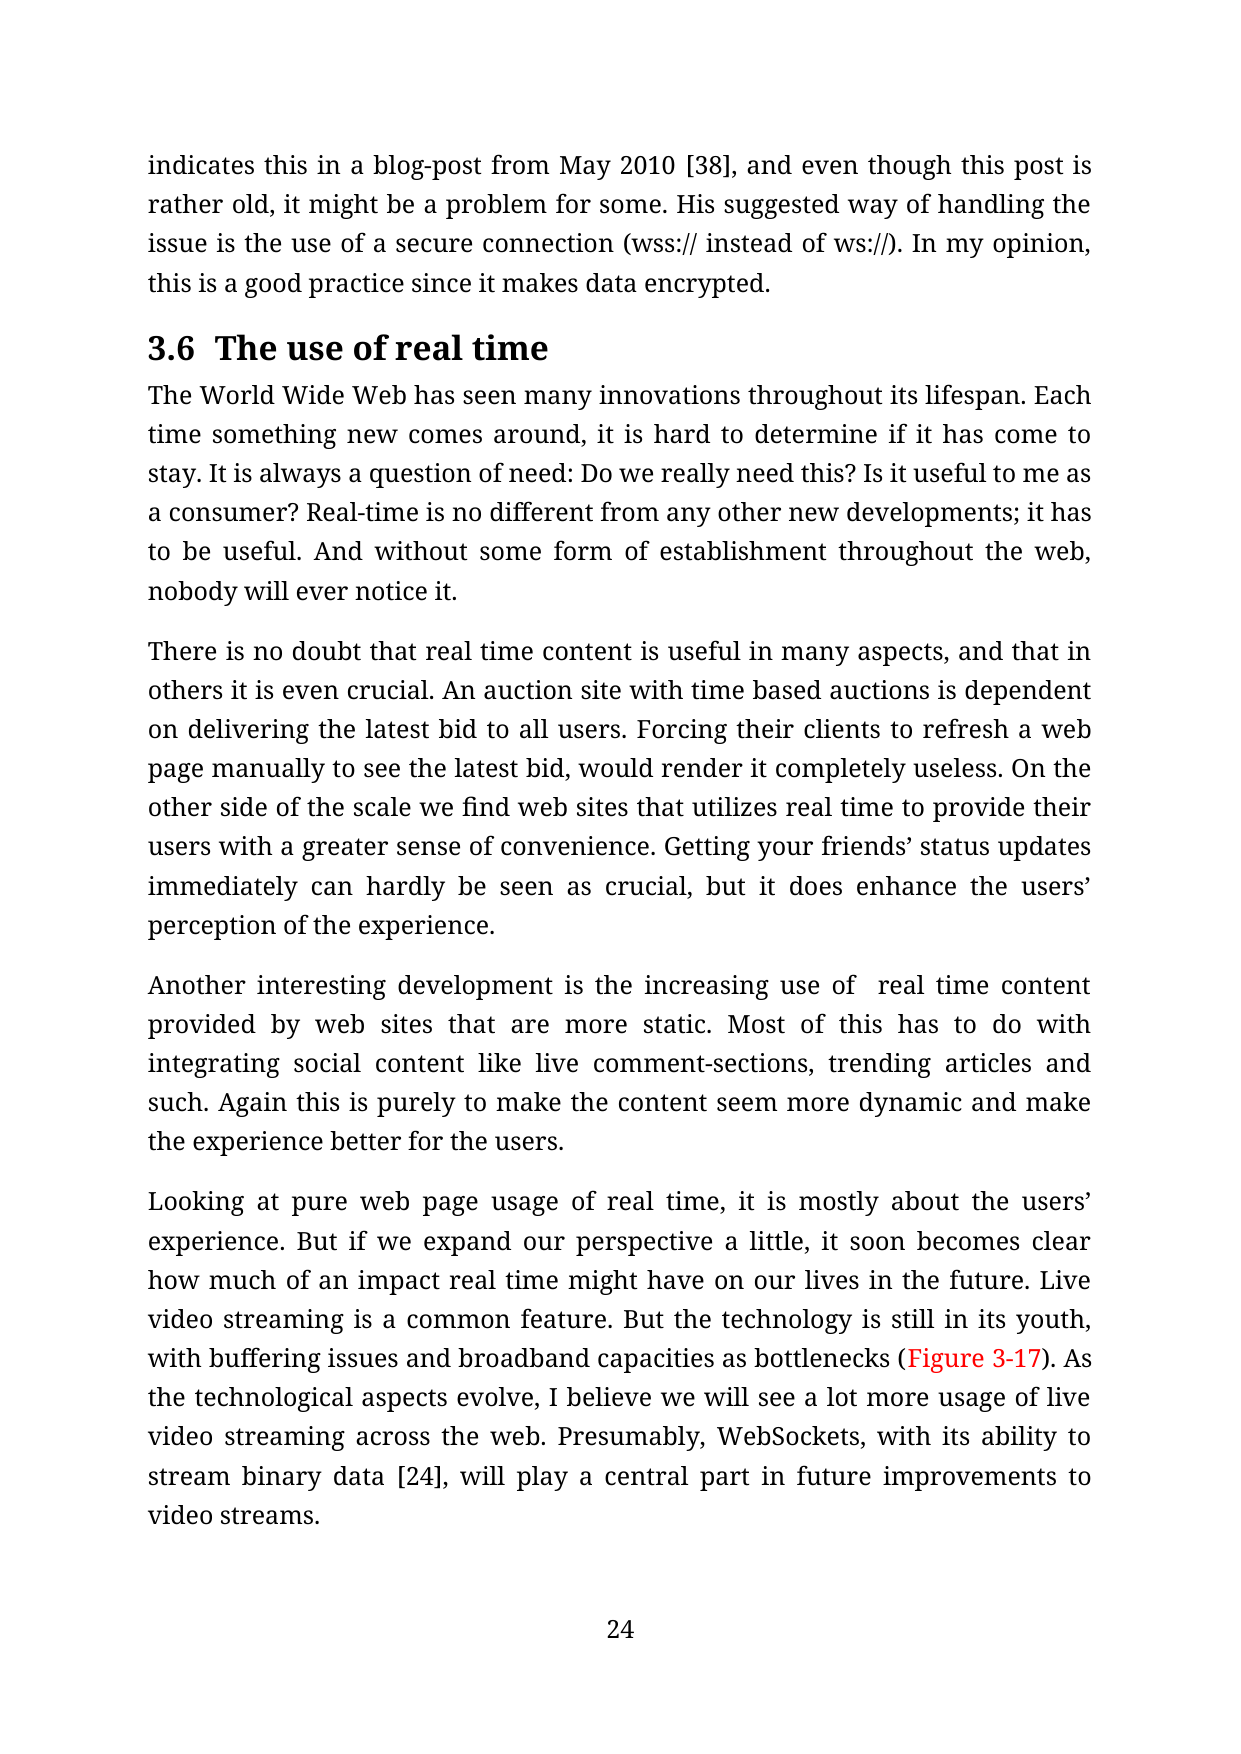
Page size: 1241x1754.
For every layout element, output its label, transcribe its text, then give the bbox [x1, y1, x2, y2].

subtitle The use of real time [148, 325, 1092, 371]
text There is no doubt that real time content is useful in many aspects, and that in others it is even crucial. An auction site with time based auctions is dependent on delivering the latest bid to all users. Forcing their clients to refresh a web page manually to see the latest bid, would render it completely useless. On the other side of the scale we find web sites that utilizes real time to provide their users with a greater sense of convenience. Getting your friends’ status updates immediately can hardly be seen as crucial, but it does enhance the users’ perception of the experience. [148, 633, 1092, 941]
text The World Wide Web has seen many innovations throughout its lifespan. Each time something new comes around, it is hard to determine if it has come to stay. It is always a question of need: Do we really need this? Is it useful to me as a consumer? Real-time is no different from any other new developments; it has to be useful. And without some form of establishment throughout the web, nobody will ever notice it. [148, 377, 1092, 607]
text Another interesting development is the increasing use of real time content provided by web sites that are more static. Most of this has to do with integrating social content like live comment-sections, trending articles and such. Again this is purely to make the content seem more dynamic and make the experience better for the users. [148, 967, 1092, 1158]
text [148, 148, 1092, 299]
